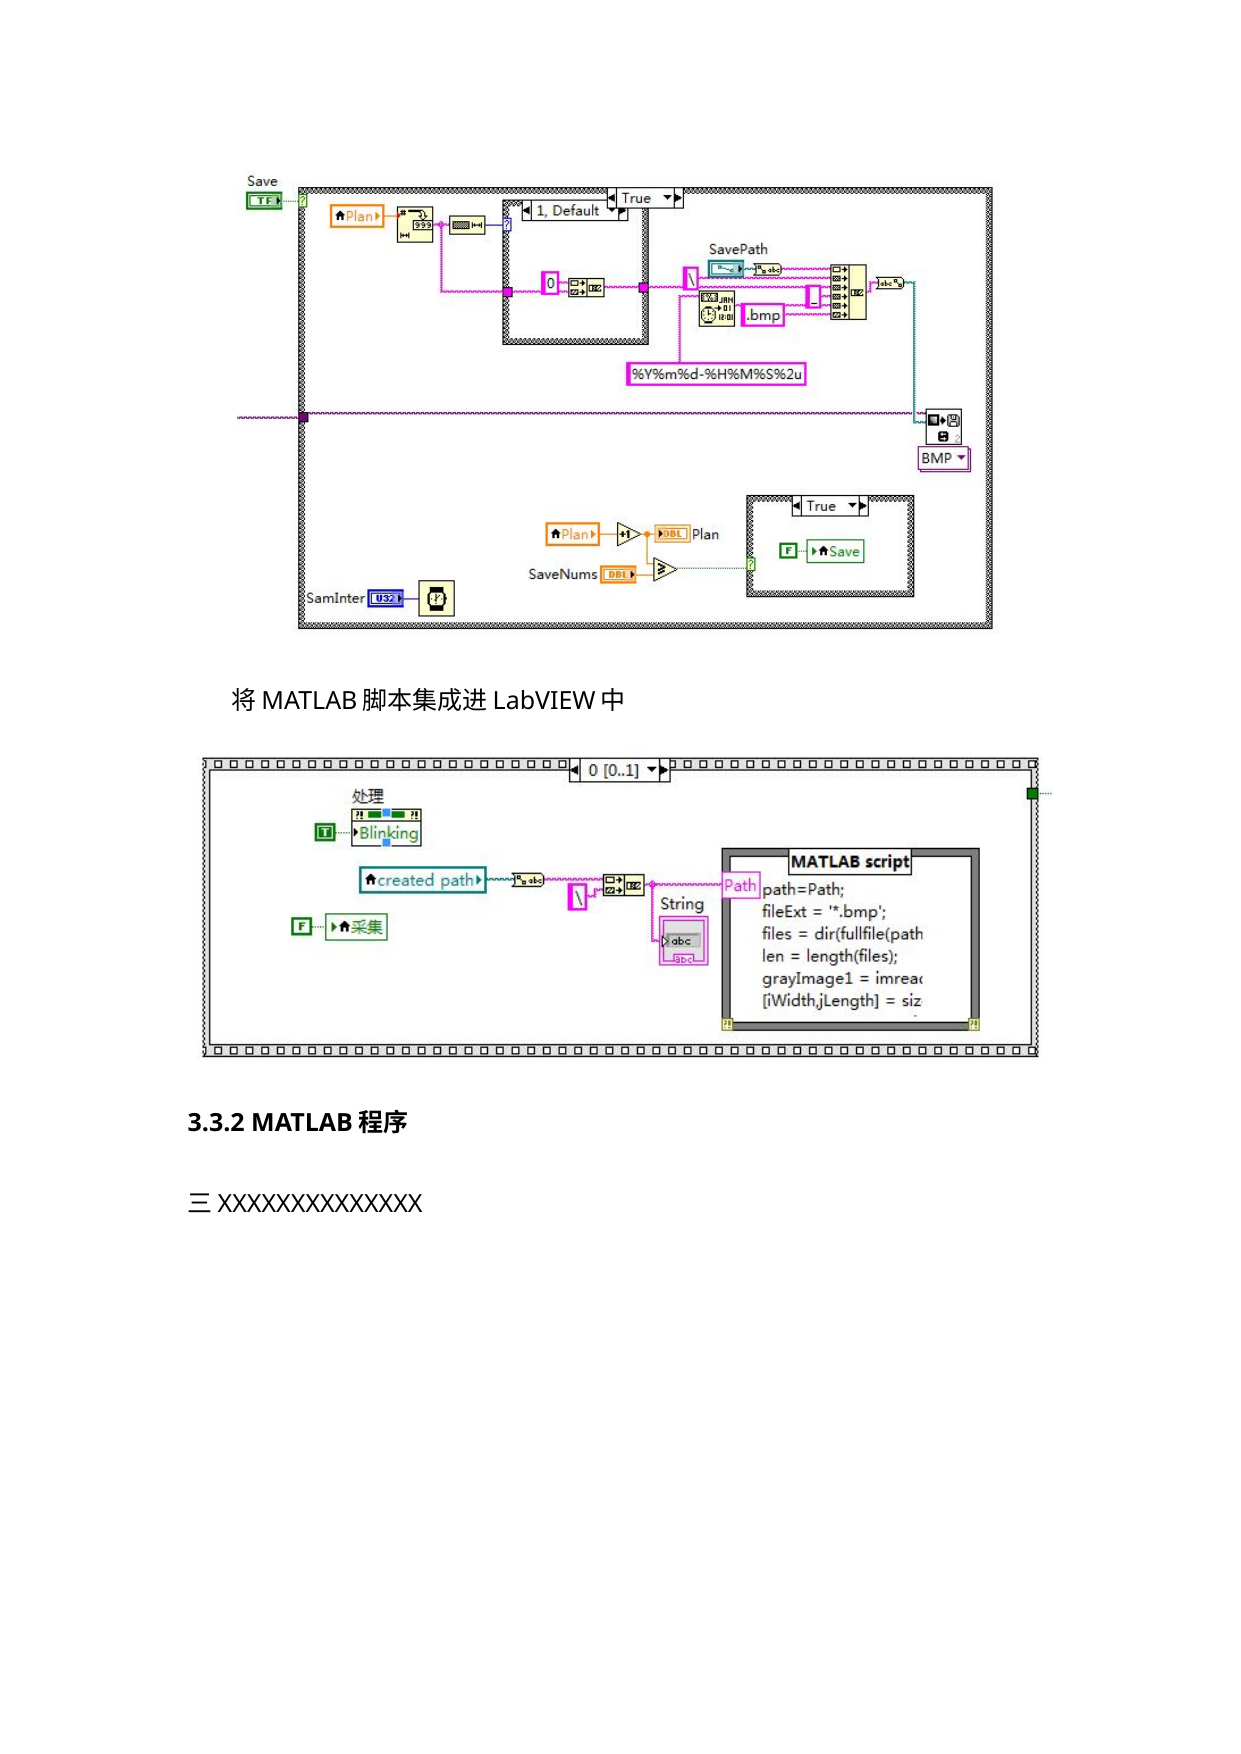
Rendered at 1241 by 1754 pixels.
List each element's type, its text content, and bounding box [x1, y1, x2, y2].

picture [237, 162, 1004, 645]
text 3.3.2 MATLAB程序 [187, 1088, 1053, 1153]
picture [187, 747, 1053, 1069]
text 三XXXXXXXXXXXXXX [187, 1169, 1053, 1234]
text 将MATLAB脚本集成进LabVIEW中 [187, 666, 1053, 731]
